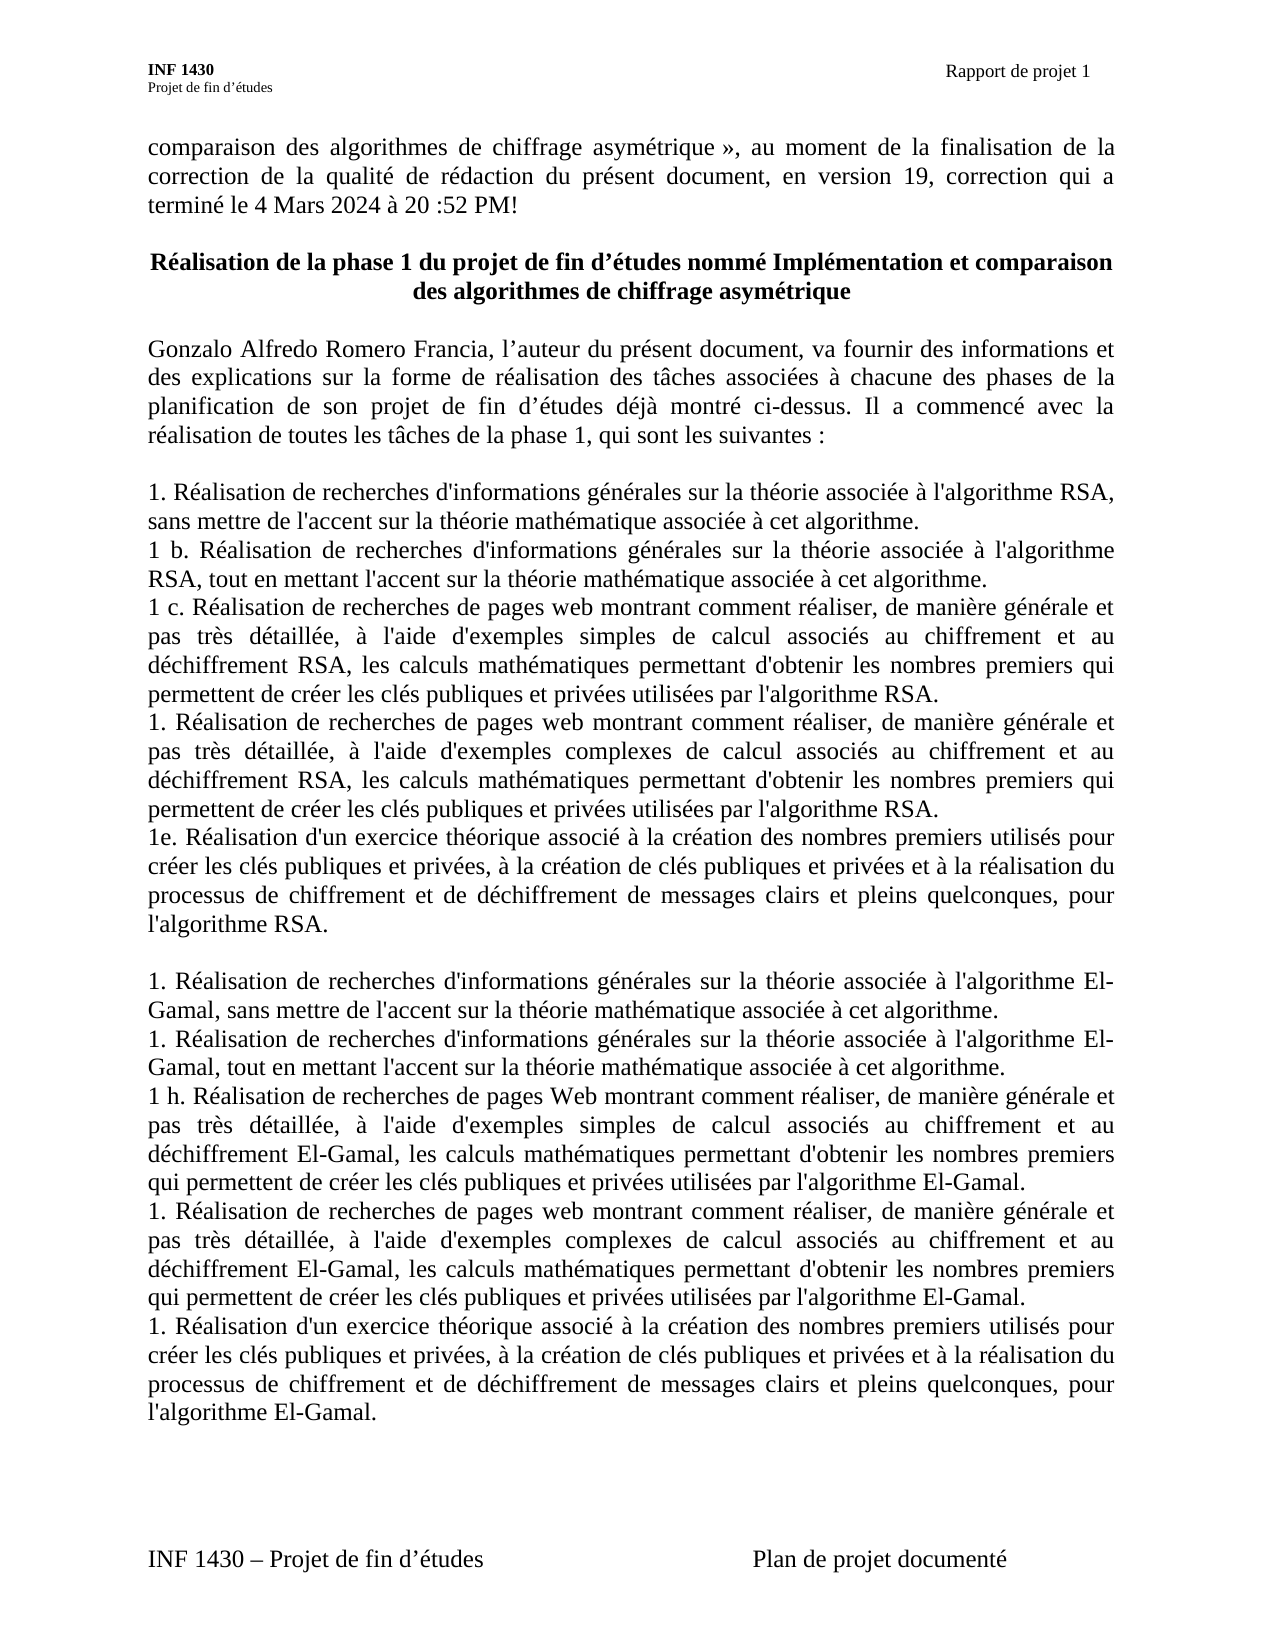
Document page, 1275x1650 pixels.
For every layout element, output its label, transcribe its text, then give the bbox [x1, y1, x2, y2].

text 1. Réalisation de recherches d'informations générales sur la théorie associée à l'algorithme El-Gamal, tout en mettant l'accent sur la théorie mathématique associée à cet algorithme. [148, 1024, 1116, 1081]
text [148, 132, 1116, 219]
text 1 h. Réalisation de recherches de pages Web montrant comment réaliser, de manière générale et pas très détaillée, à l'aide d'exemples simples de calcul associés au chiffrement et au déchiffrement El-Gamal, les calculs mathématiques permettant d'obtenir les nombres premiers qui permettent de créer les clés publiques et privées utilisées par l'algorithme El-Gamal. [148, 1081, 1116, 1196]
text 1. Réalisation de recherches de pages web montrant comment réaliser, de manière générale et pas très détaillée, à l'aide d'exemples complexes de calcul associés au chiffrement et au déchiffrement El-Gamal, les calculs mathématiques permettant d'obtenir les nombres premiers qui permettent de créer les clés publiques et privées utilisées par l'algorithme El-Gamal. [148, 1196, 1116, 1311]
text 1. Réalisation de recherches de pages web montrant comment réaliser, de manière générale et pas très détaillée, à l'aide d'exemples complexes de calcul associés au chiffrement et au déchiffrement RSA, les calculs mathématiques permettant d'obtenir les nombres premiers qui permettent de créer les clés publiques et privées utilisées par l'algorithme RSA. [148, 707, 1116, 822]
text 1. Réalisation d'un exercice théorique associé à la création des nombres premiers utilisés pour créer les clés publiques et privées, à la création de clés publiques et privées et à la réalisation du processus de chiffrement et de déchiffrement de messages clairs et pleins quelconques, pour l'algorithme El-Gamal. [148, 1311, 1116, 1426]
text 1 b. Réalisation de recherches d'informations générales sur la théorie associée à l'algorithme RSA, tout en mettant l'accent sur la théorie mathématique associée à cet algorithme. [148, 535, 1116, 592]
text 1 c. Réalisation de recherches de pages web montrant comment réaliser, de manière générale et pas très détaillée, à l'aide d'exemples simples de calcul associés au chiffrement et au déchiffrement RSA, les calculs mathématiques permettant d'obtenir les nombres premiers qui permettent de créer les clés publiques et privées utilisées par l'algorithme RSA. [148, 592, 1116, 707]
text 1e. Réalisation d'un exercice théorique associé à la création des nombres premiers utilisés pour créer les clés publiques et privées, à la création de clés publiques et privées et à la réalisation du processus de chiffrement et de déchiffrement de messages clairs et pleins quelconques, pour l'algorithme RSA. [148, 822, 1116, 937]
text Gonzalo Alfredo Romero Francia, l’auteur du présent document, va fournir des informations et des explications sur la forme de réalisation des tâches associées à chacune des phases de la planification de son projet de fin d’études déjà montré ci-dessus. Il a commencé avec la réalisation de toutes les tâches de la phase 1, qui sont les suivantes : [148, 334, 1116, 449]
text 1. Réalisation de recherches d'informations générales sur la théorie associée à l'algorithme El-Gamal, sans mettre de l'accent sur la théorie mathématique associée à cet algorithme. [148, 966, 1116, 1024]
text 1. Réalisation de recherches d'informations générales sur la théorie associée à l'algorithme RSA, sans mettre de l'accent sur la théorie mathématique associée à cet algorithme. [148, 477, 1116, 535]
text Réalisation de la phase 1 du projet de fin d’études nommé Implémentation et comparaison des algorithmes de chiffrage asymétrique [148, 247, 1116, 305]
